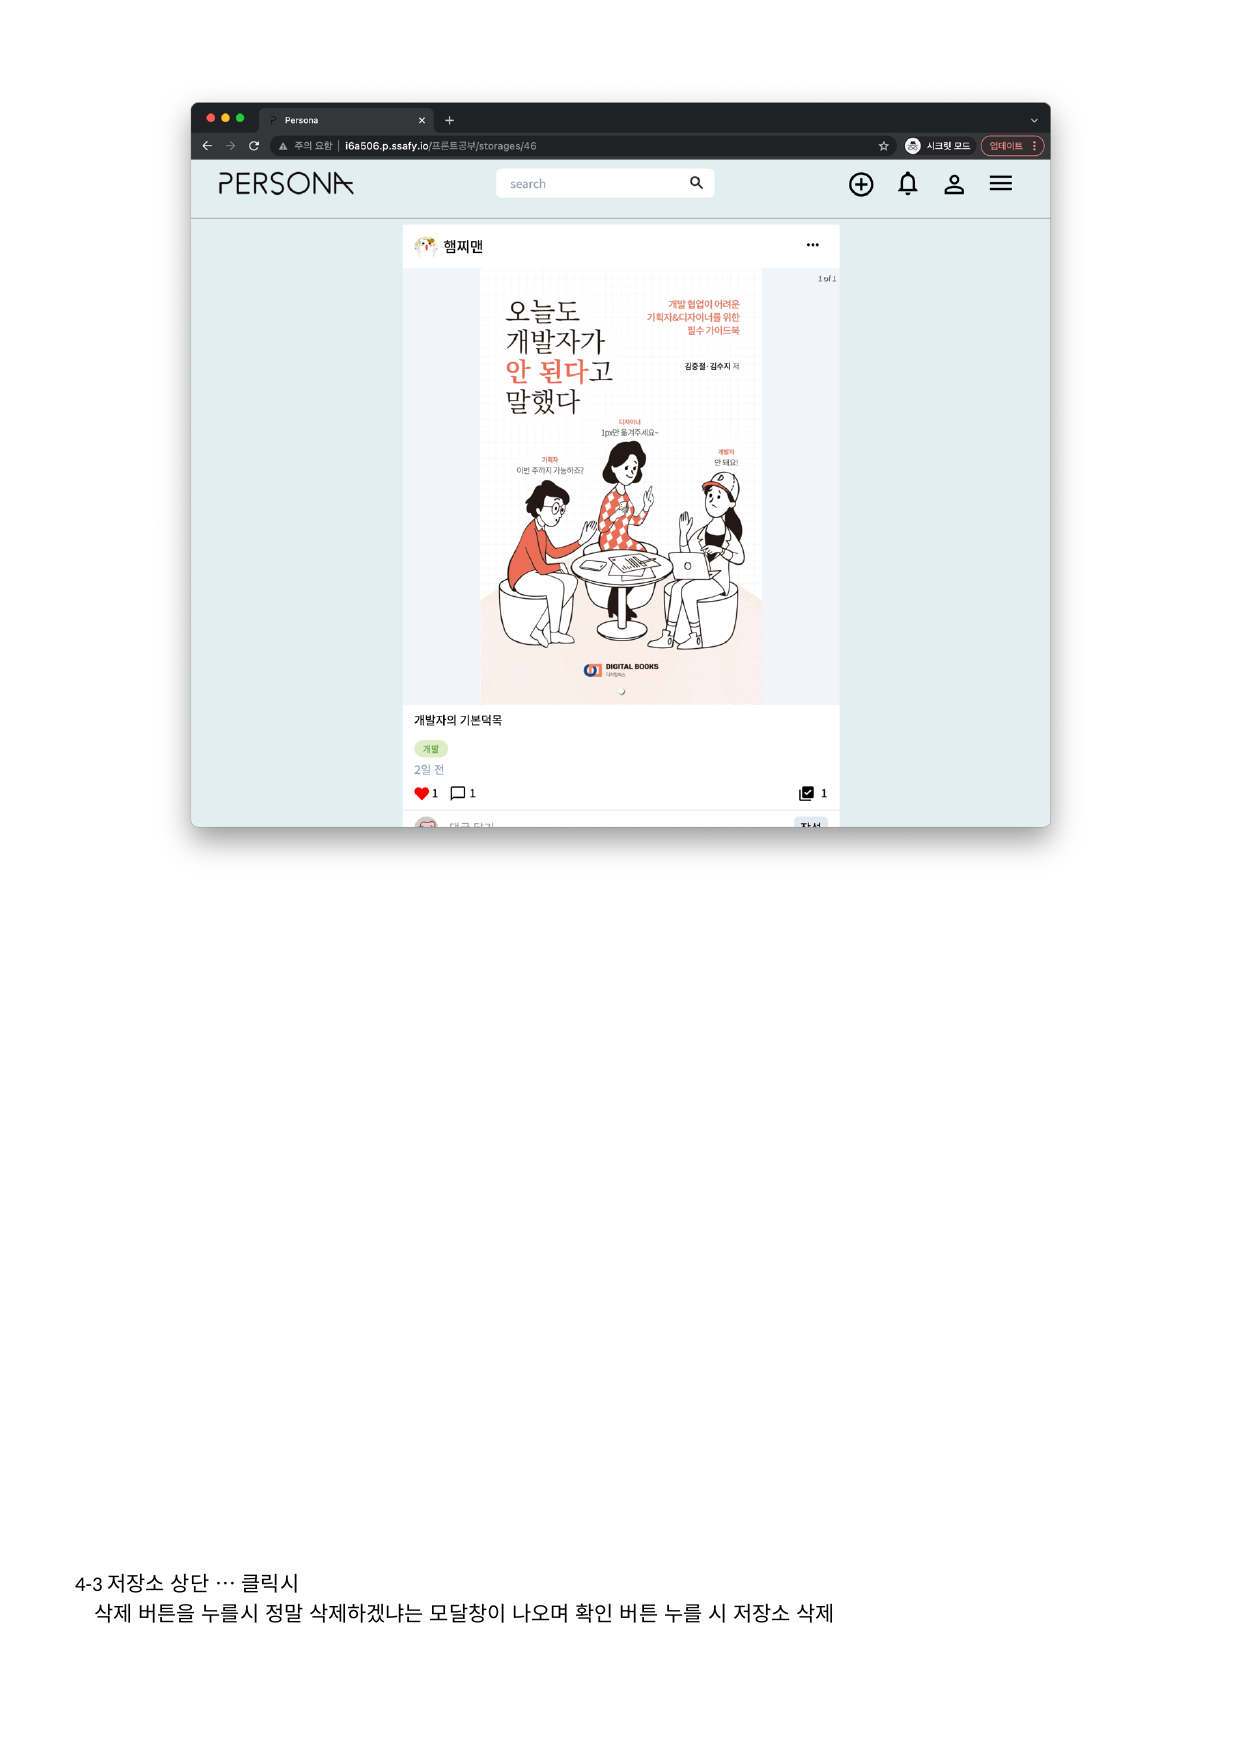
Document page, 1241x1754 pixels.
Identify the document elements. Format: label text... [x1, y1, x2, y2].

picture [150, 75, 1091, 881]
text 삭제 버튼을 누를시 정말 삭제하겠냐는 모달창이 나오며 확인 버튼 누를 시 저장소 삭제 [75, 1597, 1165, 1627]
text 4-3 저장소 상단 … 클릭시 [75, 1567, 1165, 1597]
